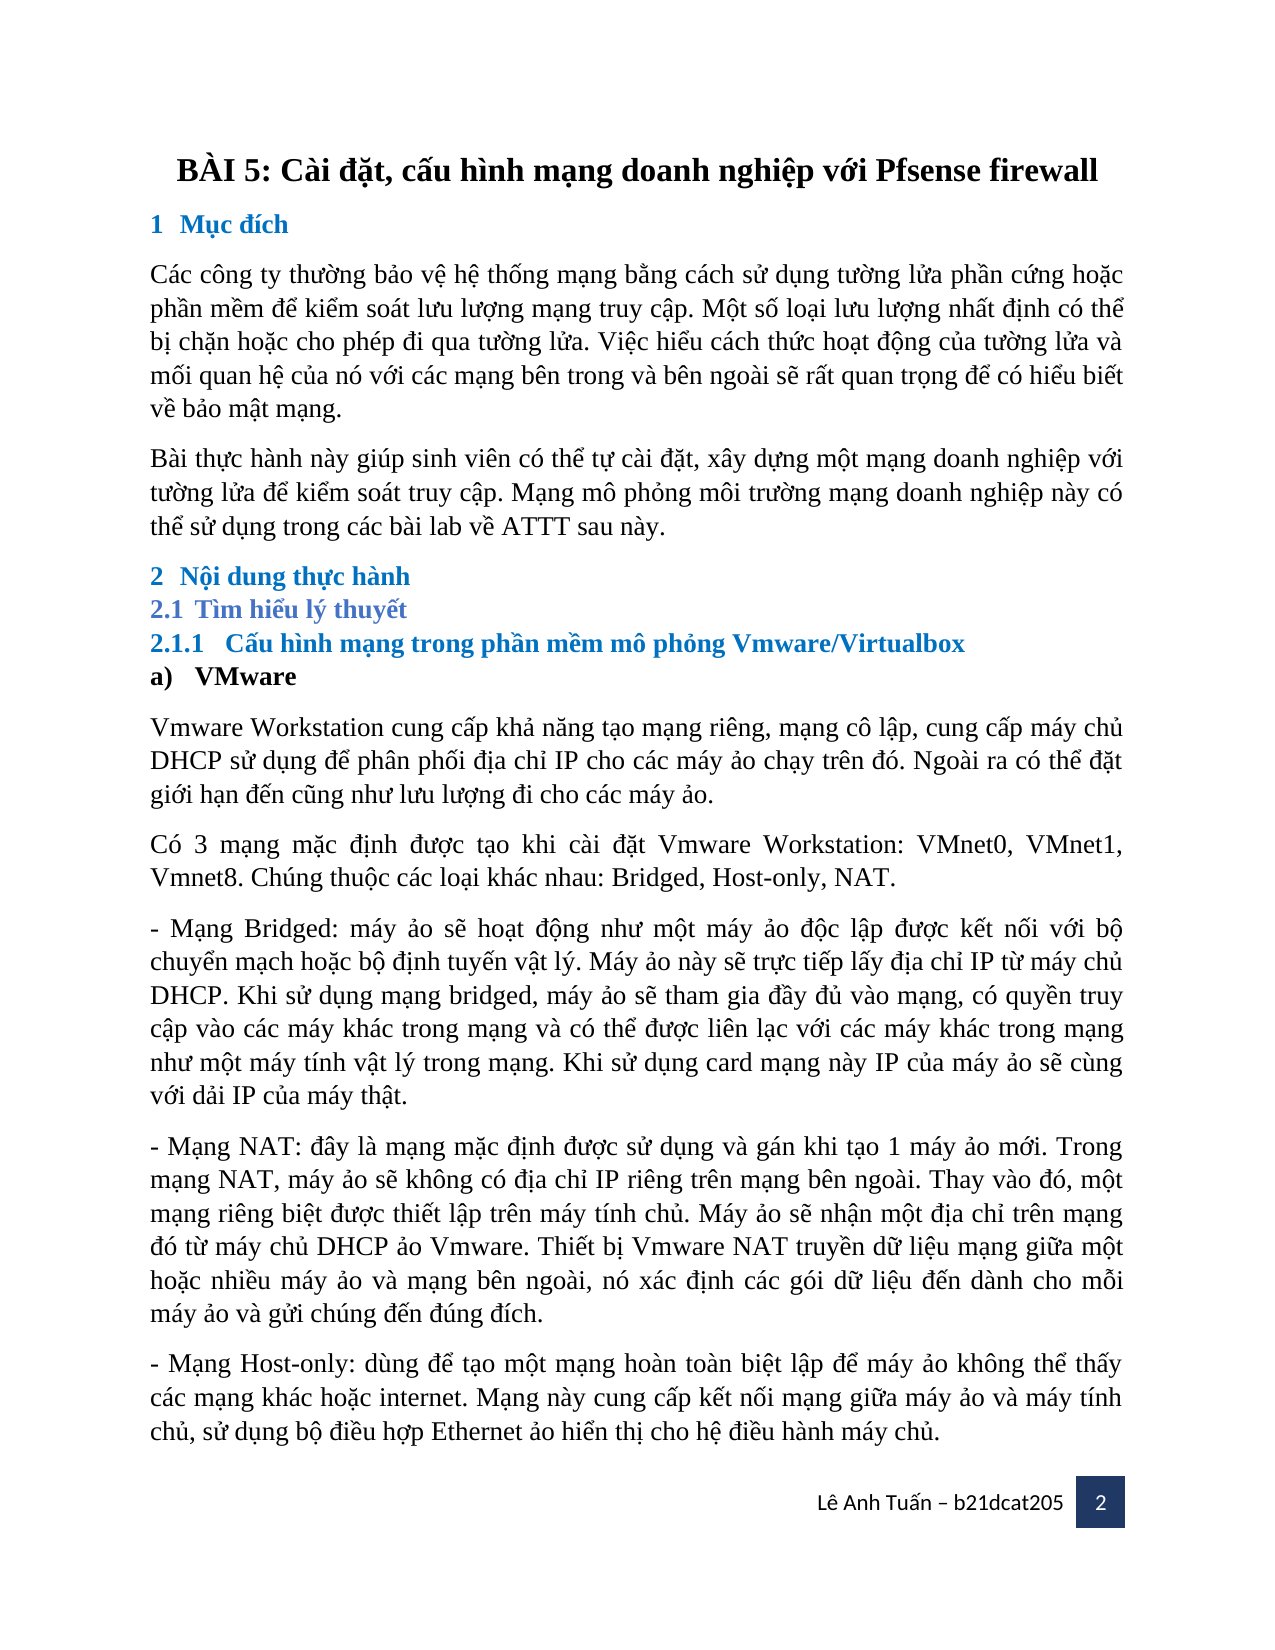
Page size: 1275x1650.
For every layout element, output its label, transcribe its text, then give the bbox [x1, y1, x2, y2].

text BÀI 5: Cài đặt, cấu hình mạng doanh nghiệp với Pfsense firewall [150, 150, 1125, 188]
list VMware [150, 661, 1125, 692]
text - Mạng Bridged: máy ảo sẽ hoạt động như một máy ảo độc lập được kết nối với bộ chuyển mạch hoặc bộ định tuyến vật lý. Máy ảo này sẽ trực tiếp lấy địa chỉ IP từ máy chủ DHCP. Khi sử dụng mạng bridged, máy ảo sẽ tham gia đầy đủ vào mạng, có quyền truy cập vào các máy khác trong mạng và có thể được liên lạc với các máy khác trong mạng như một máy tính vật lý trong mạng. Khi sử dụng card mạng này IP của máy ảo sẽ cùng với dải IP của máy thật. [150, 912, 1125, 1111]
list Nội dung thực hành [150, 560, 1125, 591]
text Vmware Workstation cung cấp khả năng tạo mạng riêng, mạng cô lập, cung cấp máy chủ DHCP sử dụng để phân phối địa chỉ IP cho các máy ảo chạy trên đó. Ngoài ra có thể đặt giới hạn đến cũng như lưu lượng đi cho các máy ảo. [150, 711, 1125, 809]
list Mục đích [150, 208, 1125, 239]
list Tìm hiểu lý thuyết [150, 593, 1125, 624]
list Cấu hình mạng trong phần mềm mô phỏng Vmware/Virtualbox [150, 627, 1125, 658]
text - Mạng Host-only: dùng để tạo một mạng hoàn toàn biệt lập để máy ảo không thể thấy các mạng khác hoặc internet. Mạng này cung cấp kết nối mạng giữa máy ảo và máy tính chủ, sử dụng bộ điều hợp Ethernet ảo hiển thị cho hệ điều hành máy chủ. [150, 1348, 1125, 1446]
text Bài thực hành này giúp sinh viên có thể tự cài đặt, xây dựng một mạng doanh nghiệp với tường lửa để kiểm soát truy cập. Mạng mô phỏng môi trường mạng doanh nghiệp này có thể sử dụng trong các bài lab về ATTT sau này. [150, 443, 1125, 541]
text - Mạng NAT: đây là mạng mặc định được sử dụng và gán khi tạo 1 máy ảo mới. Trong mạng NAT, máy ảo sẽ không có địa chỉ IP riêng trên mạng bên ngoài. Thay vào đó, một mạng riêng biệt được thiết lập trên máy tính chủ. Máy ảo sẽ nhận một địa chỉ trên mạng đó từ máy chủ DHCP ảo Vmware. Thiết bị Vmware NAT truyền dữ liệu mạng giữa một hoặc nhiều máy ảo và mạng bên ngoài, nó xác định các gói dữ liệu đến dành cho mỗi máy ảo và gửi chúng đến đúng đích. [150, 1130, 1125, 1328]
text Các công ty thường bảo vệ hệ thống mạng bằng cách sử dụng tường lửa phần cứng hoặc phần mềm để kiểm soát lưu lượng mạng truy cập. Một số loại lưu lượng nhất định có thể bị chặn hoặc cho phép đi qua tường lửa. Việc hiểu cách thức hoạt động của tường lửa và mối quan hệ của nó với các mạng bên trong và bên ngoài sẽ rất quan trọng để có hiểu biết về bảo mật mạng. [150, 258, 1125, 423]
text Có 3 mạng mặc định được tạo khi cài đặt Vmware Workstation: VMnet0, VMnet1, Vmnet8. Chúng thuộc các loại khác nhau: Bridged, Host-only, NAT. [150, 828, 1125, 893]
